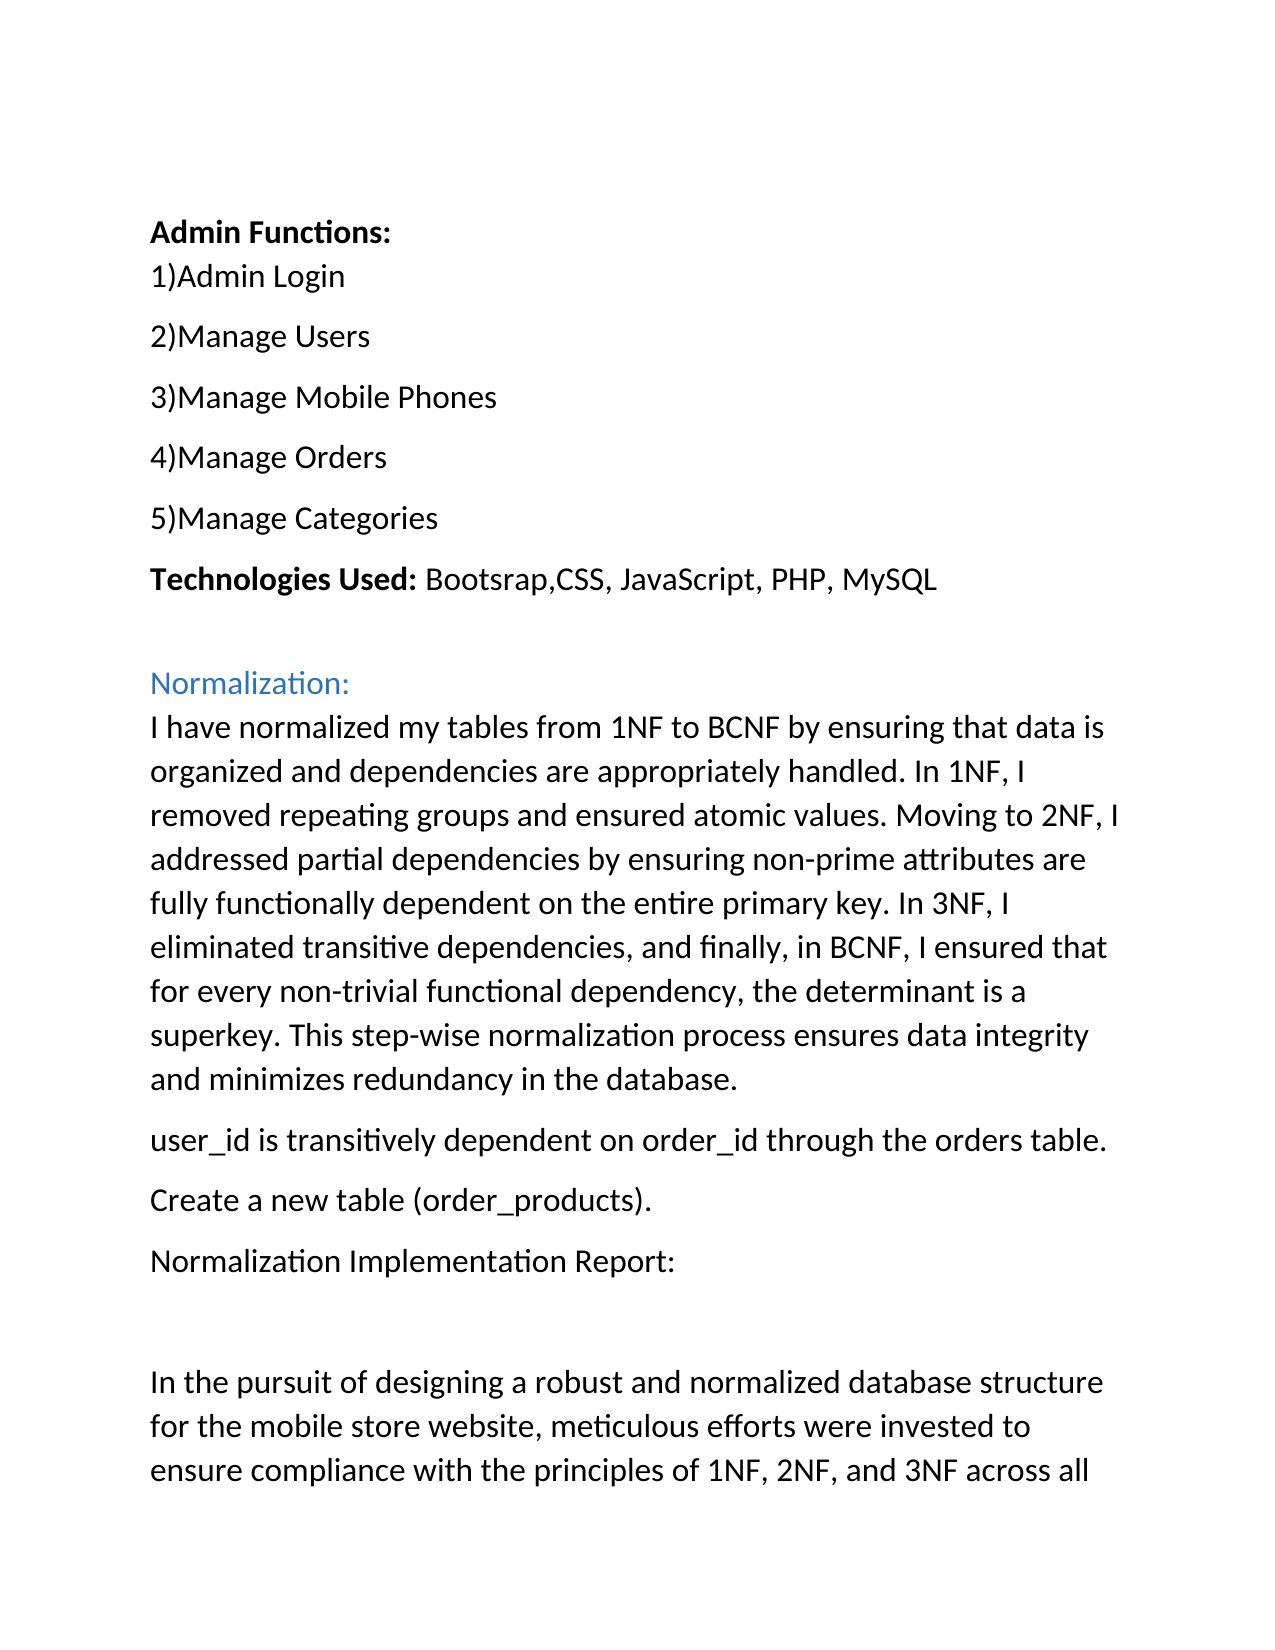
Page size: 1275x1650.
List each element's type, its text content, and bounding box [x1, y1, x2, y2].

text Normalization: I have normalized my tables from 1NF to BCNF by ensuring that data is organized and dependencies are appropriately handled. In 1NF, I removed repeating groups and ensured atomic values. Moving to 2NF, I addressed partial dependencies by ensuring non-prime attributes are fully functionally dependent on the entire primary key. In 3NF, I eliminated transitive dependencies, and finally, in BCNF, I ensured that for every non-trivial functional dependency, the determinant is a superkey. This step-wise normalization process ensures data integrity and minimizes redundancy in the database. [150, 618, 1125, 1099]
text Technologies Used: Bootsrap,CSS, JavaScript, PHP, MySQL [150, 558, 1125, 598]
text 4)Manage Orders [150, 436, 1125, 477]
text user_id is transitively dependent on order_id through the orders table. [150, 1118, 1125, 1159]
text Create a new table (order_products). [150, 1179, 1125, 1220]
text 2)Manage Users [150, 315, 1125, 356]
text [150, 1361, 1125, 1490]
text 3)Manage Mobile Phones [150, 376, 1125, 417]
text 5)Manage Categories [150, 497, 1125, 538]
text Admin Functions: 1)Admin Login [150, 211, 1125, 295]
text Normalization Implementation Report: [150, 1240, 1125, 1281]
